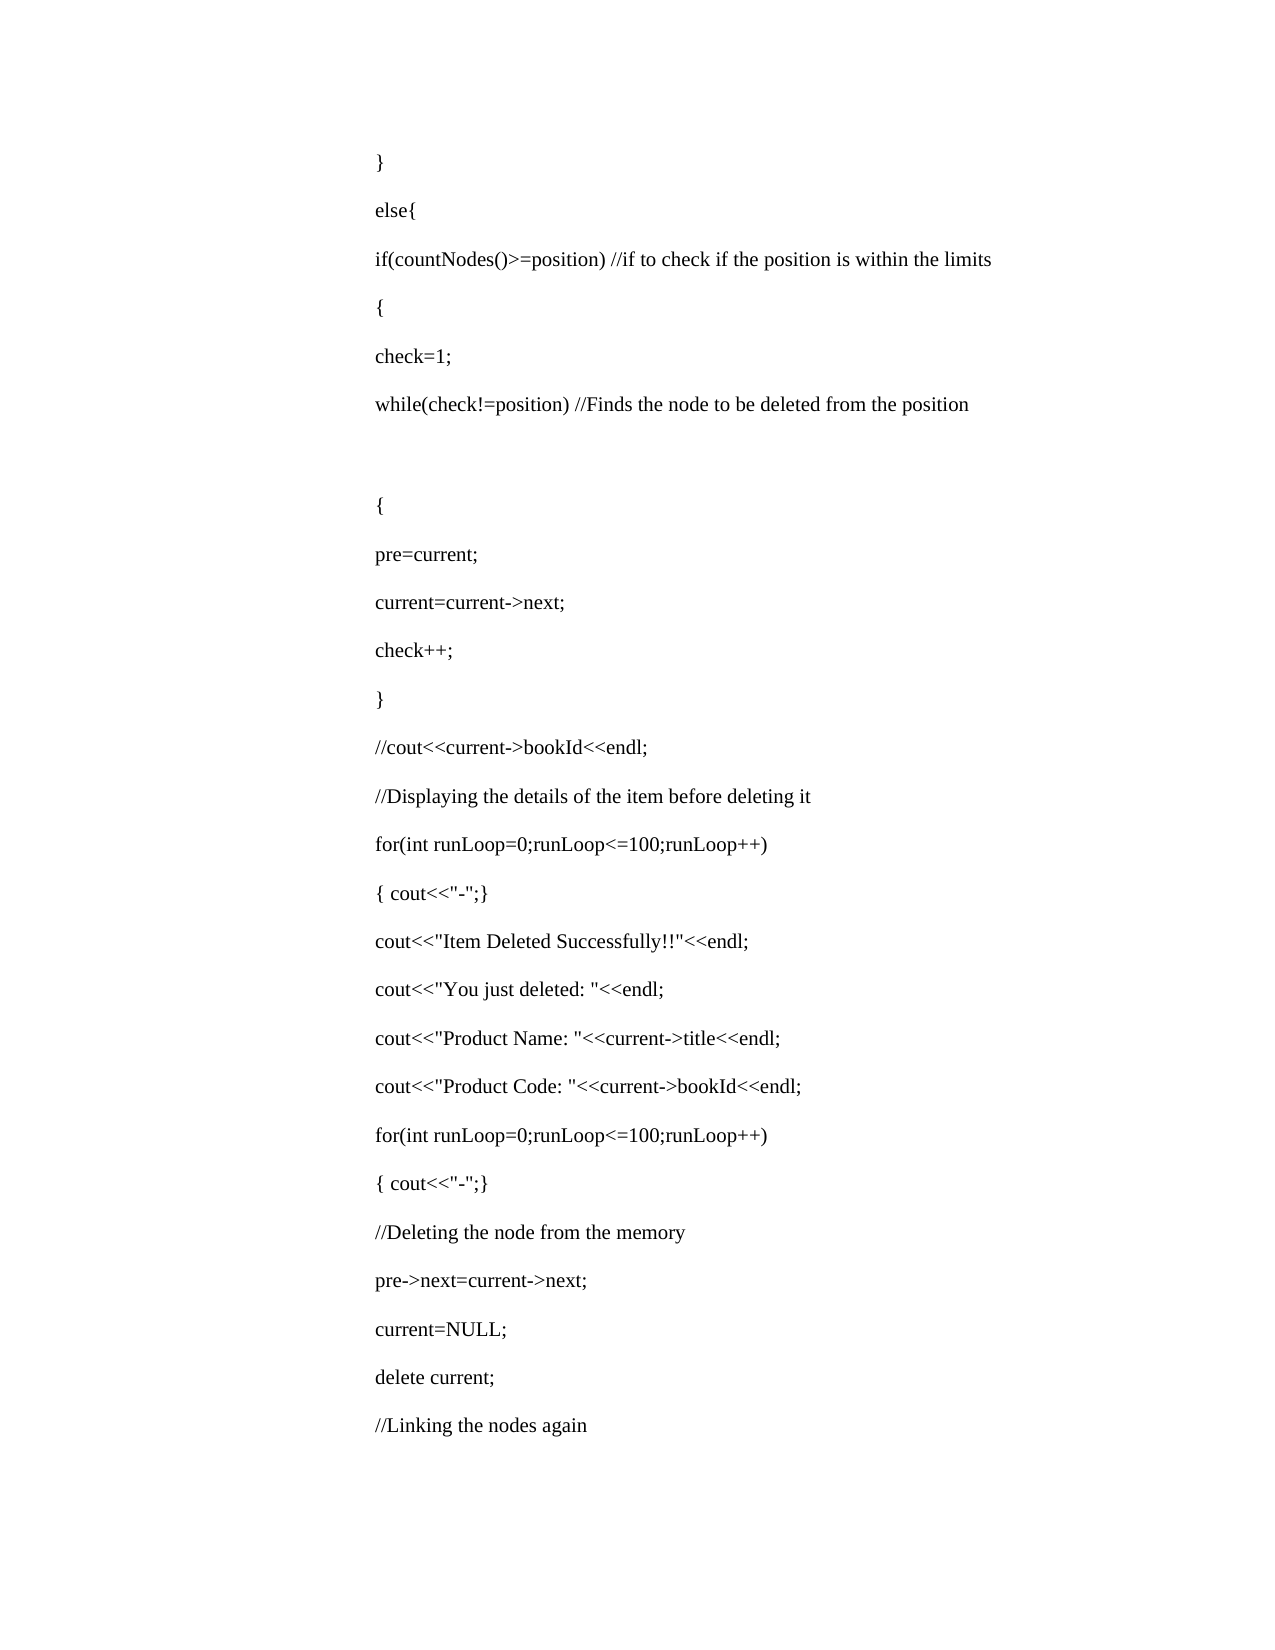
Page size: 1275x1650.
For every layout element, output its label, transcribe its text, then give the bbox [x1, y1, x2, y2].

text //cout<<current->bookId<<endl; [150, 735, 1226, 759]
text if(countNodes()>=position) //if to check if the position is within the limits [150, 247, 1226, 271]
text } [150, 687, 1226, 711]
text pre->next=current->next; [150, 1268, 1226, 1292]
text cout<<"Item Deleted Successfully!!"<<endl; [150, 929, 1226, 953]
text { cout<<"-";} [150, 881, 1226, 904]
text current=NULL; [150, 1316, 1226, 1341]
text while(check!=position) //Finds the node to be deleted from the position [150, 392, 1226, 416]
text for(int runLoop=0;runLoop<=100;runLoop++) [150, 832, 1226, 856]
text current=current->next; [150, 590, 1226, 614]
text check++; [150, 638, 1226, 662]
text //Deleting the node from the memory [150, 1219, 1226, 1244]
text cout<<"Product Code: "<<current->bookId<<endl; [150, 1074, 1226, 1098]
text //Displaying the details of the item before deleting it [150, 784, 1226, 808]
text check=1; [150, 344, 1226, 368]
text pre=current; [150, 541, 1226, 566]
text } [150, 150, 1226, 174]
text cout<<"Product Name: "<<current->title<<endl; [150, 1026, 1226, 1050]
text { [150, 295, 1226, 319]
text cout<<"You just deleted: "<<endl; [150, 977, 1226, 1001]
text for(int runLoop=0;runLoop<=100;runLoop++) [150, 1123, 1226, 1147]
text else{ [150, 198, 1226, 222]
text { cout<<"-";} [150, 1171, 1226, 1195]
text //Linking the nodes again [150, 1413, 1226, 1437]
text delete current; [150, 1365, 1226, 1389]
text { [150, 493, 1226, 517]
